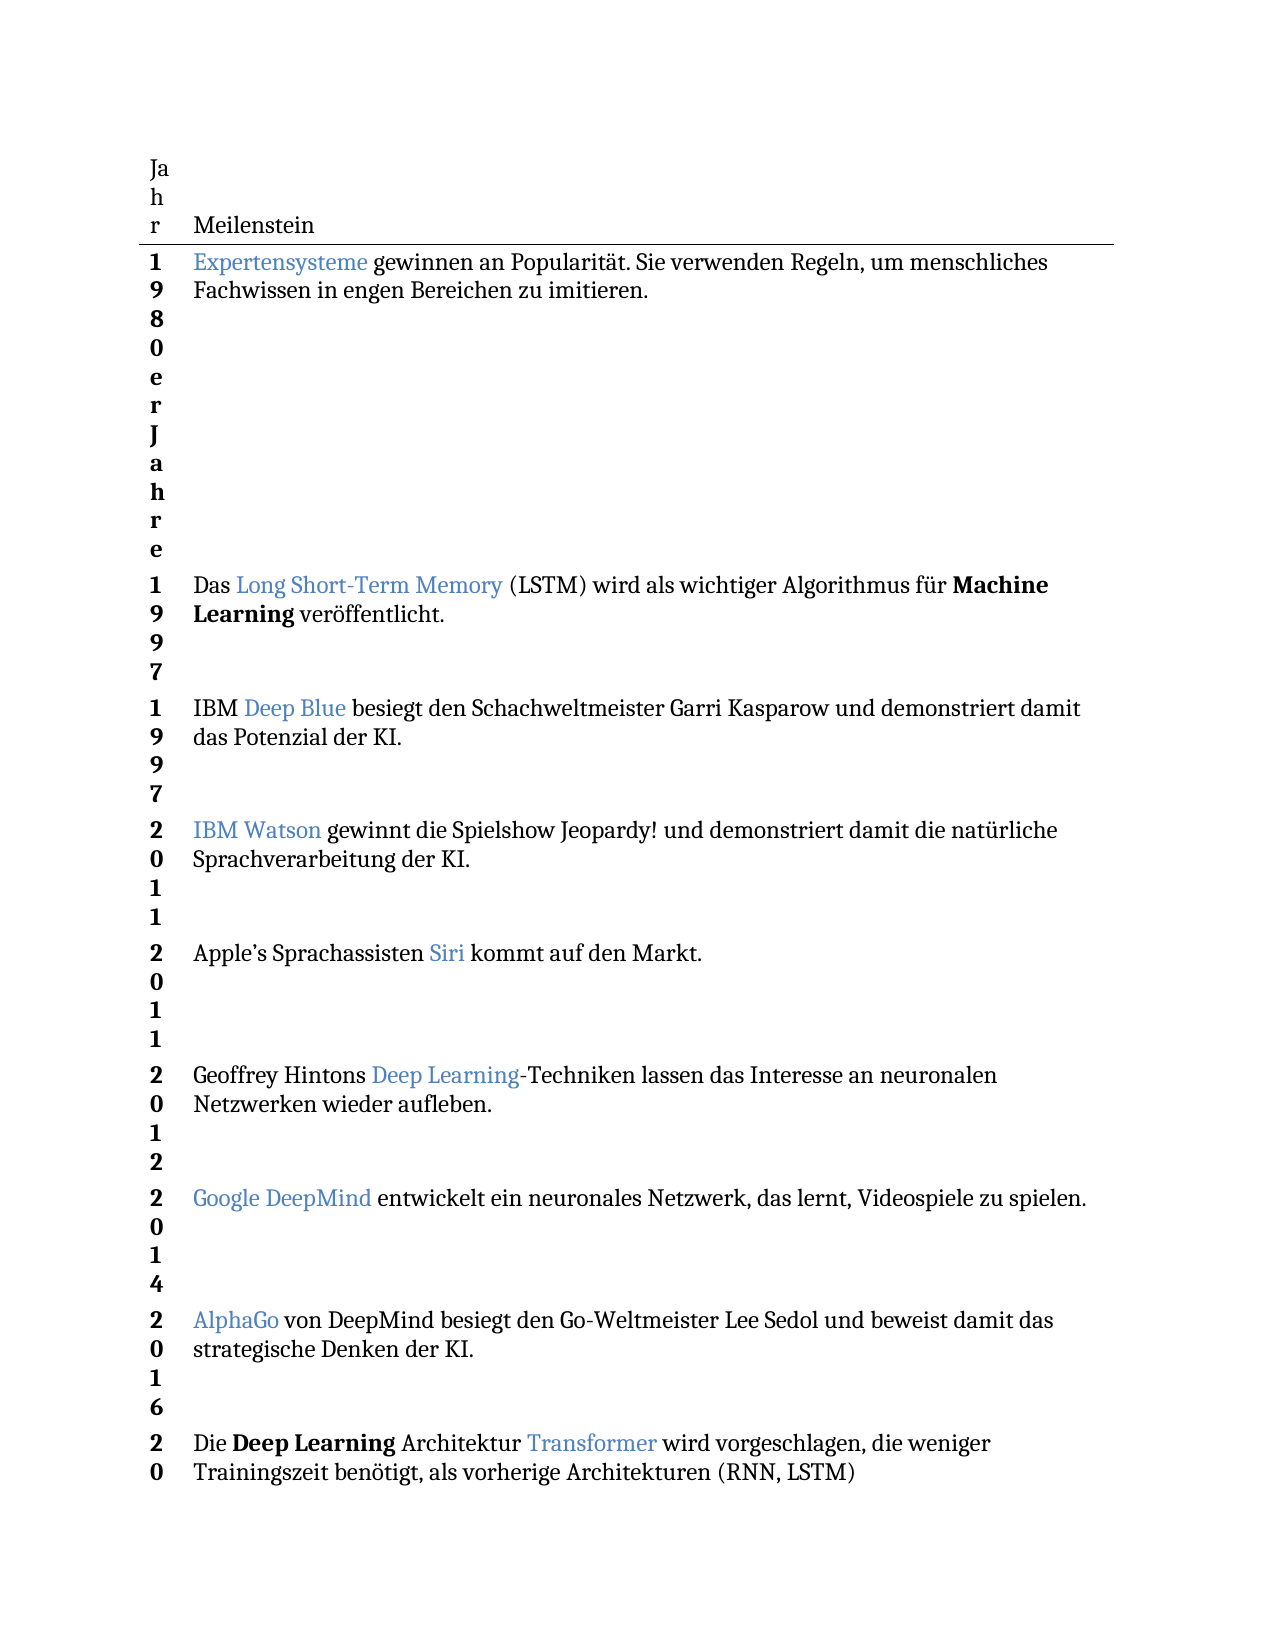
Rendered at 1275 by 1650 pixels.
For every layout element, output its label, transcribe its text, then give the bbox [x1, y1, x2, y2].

table_cell 2011 [139, 813, 182, 935]
table_cell Geoffrey Hintons Deep Learning-Techniken lassen das Interesse an neuronalen Netzwerken wieder aufleben. [182, 1058, 1114, 1180]
table_header Jahr [139, 150, 182, 244]
table_cell AlphaGo von DeepMind besiegt den Go-Weltmeister Lee Sedol und beweist damit das strategische Denken der KI. [182, 1303, 1114, 1425]
table_cell 2016 [139, 1303, 182, 1425]
table_cell 2012 [139, 1058, 182, 1180]
table_cell Apple’s Sprachassisten Siri kommt auf den Markt. [182, 935, 1114, 1057]
table_cell IBM Watson gewinnt die Spielshow Jeopardy! und demonstriert damit die natürliche Sprachverarbeitung der KI. [182, 813, 1114, 935]
table_cell Das Long Short-Term Memory (LSTM) wird als wichtiger Algorithmus für Machine Learning veröffentlicht. [182, 568, 1114, 690]
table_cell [182, 1425, 1114, 1490]
table_cell Google DeepMind entwickelt ein neuronales Netzwerk, das lernt, Videospiele zu spielen. [182, 1180, 1114, 1302]
table_cell IBM Deep Blue besiegt den Schachweltmeister Garri Kasparow und demonstriert damit das Potenzial der KI. [182, 690, 1114, 812]
table_cell 2011 [139, 935, 182, 1057]
table_cell 1997 [139, 690, 182, 812]
table_cell Expertensysteme gewinnen an Popularität. Sie verwenden Regeln, um menschliches Fachwissen in engen Bereichen zu imitieren. [182, 245, 1114, 567]
table_header Meilenstein [182, 150, 1114, 244]
table_cell 2014 [139, 1180, 182, 1302]
table_cell 1997 [139, 568, 182, 690]
table_cell 2017 [139, 1425, 182, 1490]
table_cell 1980er Jahre [139, 245, 182, 567]
